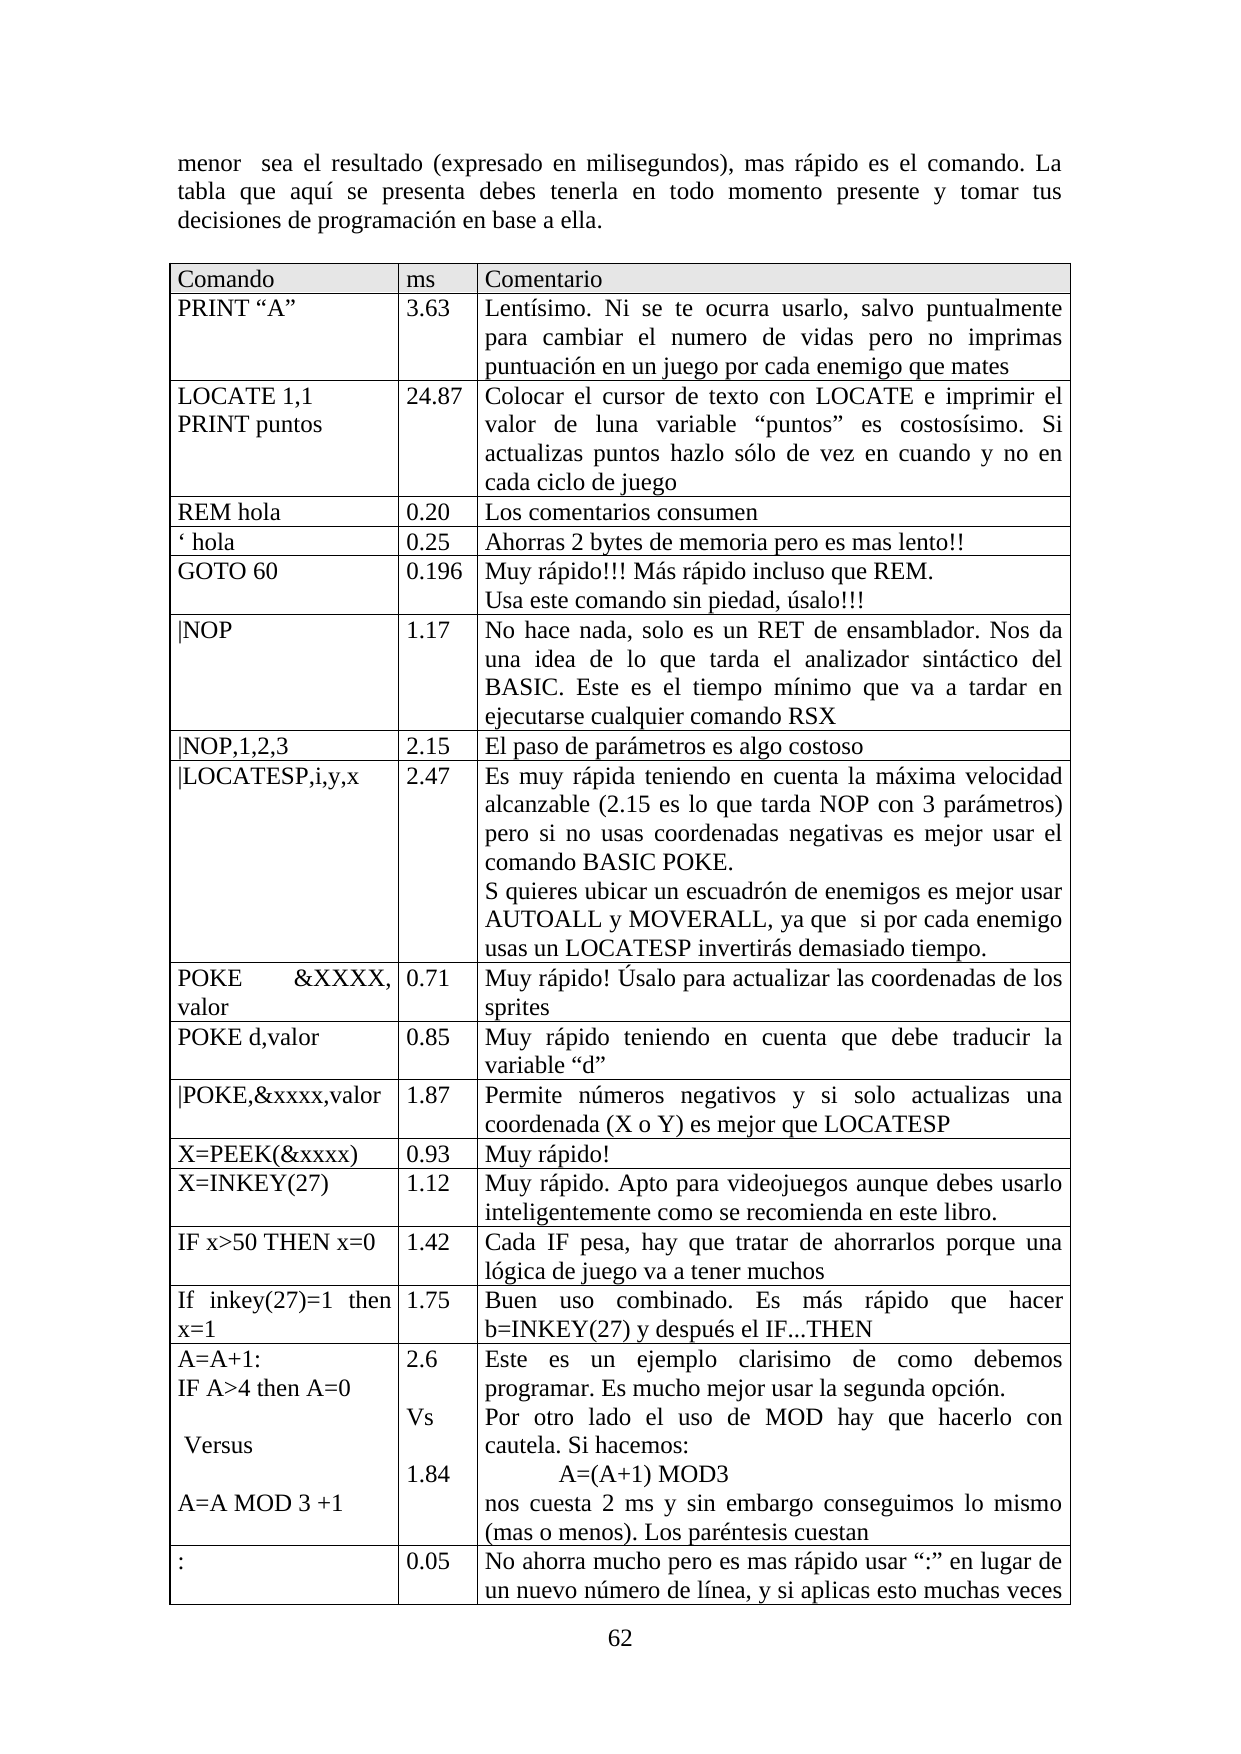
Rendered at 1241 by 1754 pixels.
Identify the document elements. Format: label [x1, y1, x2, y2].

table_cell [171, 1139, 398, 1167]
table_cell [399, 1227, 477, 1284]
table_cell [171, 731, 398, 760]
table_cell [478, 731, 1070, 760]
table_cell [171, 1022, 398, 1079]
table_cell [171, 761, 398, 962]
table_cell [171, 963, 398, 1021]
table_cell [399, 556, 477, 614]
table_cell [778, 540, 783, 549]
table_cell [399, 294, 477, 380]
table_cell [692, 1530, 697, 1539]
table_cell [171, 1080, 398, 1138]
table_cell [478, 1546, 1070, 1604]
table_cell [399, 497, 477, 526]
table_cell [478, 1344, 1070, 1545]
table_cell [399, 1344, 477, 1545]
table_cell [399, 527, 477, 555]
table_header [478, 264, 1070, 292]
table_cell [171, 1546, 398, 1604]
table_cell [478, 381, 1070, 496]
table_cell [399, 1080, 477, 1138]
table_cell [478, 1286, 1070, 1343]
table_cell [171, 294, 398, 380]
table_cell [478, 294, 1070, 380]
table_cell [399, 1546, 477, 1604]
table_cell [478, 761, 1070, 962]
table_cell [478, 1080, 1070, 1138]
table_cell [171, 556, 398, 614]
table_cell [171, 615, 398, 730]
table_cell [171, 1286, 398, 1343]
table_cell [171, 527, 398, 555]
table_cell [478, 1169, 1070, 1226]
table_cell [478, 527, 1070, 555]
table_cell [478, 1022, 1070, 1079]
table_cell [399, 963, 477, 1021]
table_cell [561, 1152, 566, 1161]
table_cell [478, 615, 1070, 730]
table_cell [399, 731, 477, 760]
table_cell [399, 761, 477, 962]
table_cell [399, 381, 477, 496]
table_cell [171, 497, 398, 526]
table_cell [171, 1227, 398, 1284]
text [177, 148, 1063, 234]
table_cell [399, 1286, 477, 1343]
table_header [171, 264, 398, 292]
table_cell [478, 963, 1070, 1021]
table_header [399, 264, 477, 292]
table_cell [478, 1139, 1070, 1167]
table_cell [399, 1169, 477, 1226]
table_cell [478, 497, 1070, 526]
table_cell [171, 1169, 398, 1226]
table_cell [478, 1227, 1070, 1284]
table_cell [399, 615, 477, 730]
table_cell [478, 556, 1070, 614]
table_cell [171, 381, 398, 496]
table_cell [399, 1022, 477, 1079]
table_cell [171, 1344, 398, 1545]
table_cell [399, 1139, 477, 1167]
